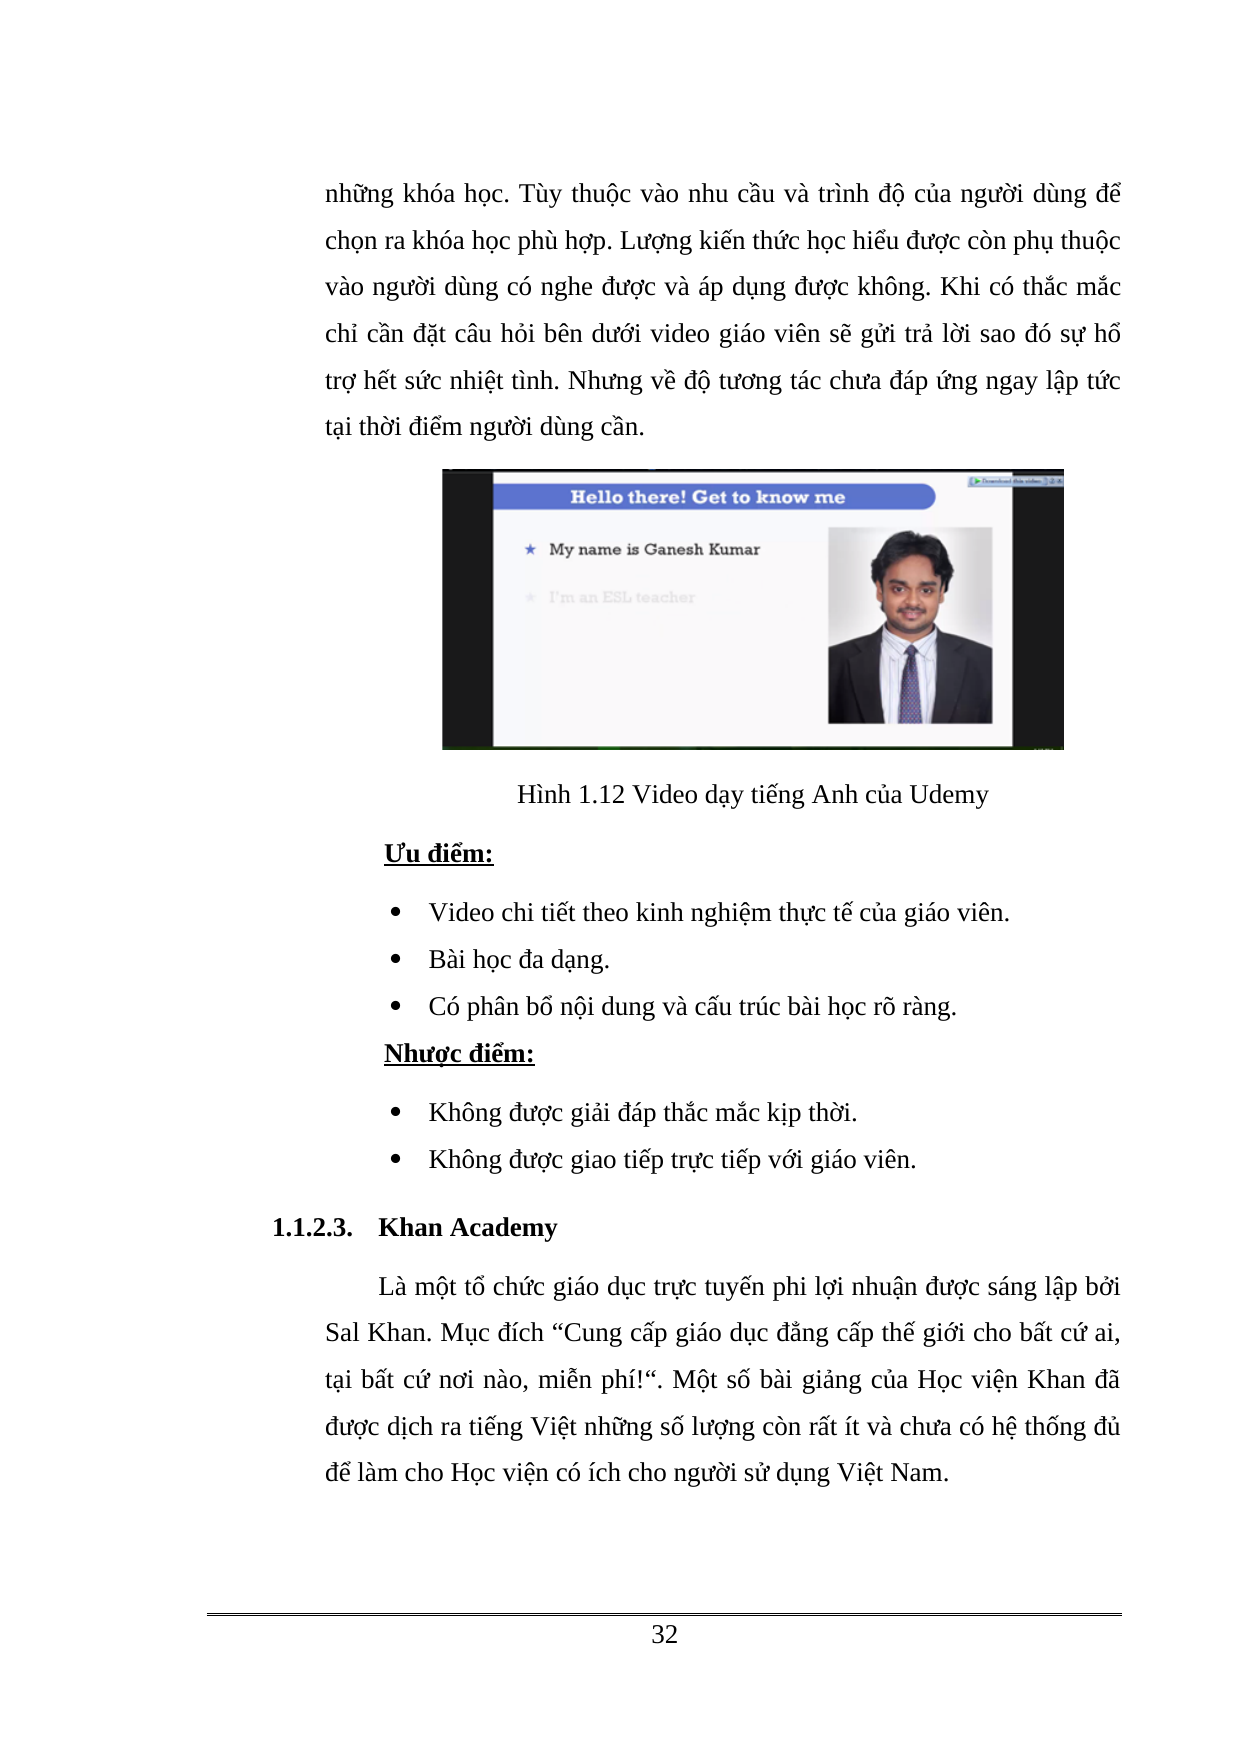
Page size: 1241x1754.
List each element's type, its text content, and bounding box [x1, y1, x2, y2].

text Là một tổ chức giáo dục trực tuyến phi lợi nhuận được sáng lập bởi Sal Khan. Mục đích “Cung cấp giáo dục đẳng cấp thế giới cho bất cứ ai, tại bất cứ nơi nào, miễn phí!“. Một số bài giảng của Học viện Khan đã được dịch ra tiếng Việt những số lượng còn rất ít và chưa có hệ thống đủ để làm cho Học viện có ích cho người sử dụng Việt Nam. [325, 1270, 1122, 1488]
text Ưu điểm: [325, 837, 1122, 868]
subtitle Khan Academy [272, 1211, 1122, 1242]
list Có phân bổ nội dung và cấu trúc bài học rõ ràng. [391, 990, 1122, 1021]
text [325, 177, 1122, 442]
list Không được giải đáp thắc mắc kịp thời. [391, 1096, 1122, 1127]
list Bài học đa dạng. [391, 943, 1122, 974]
text Nhược điểm: [325, 1037, 1122, 1068]
picture [442, 469, 1064, 750]
list Video chi tiết theo kinh nghiệm thực tế của giáo viên. [391, 896, 1122, 927]
text Hình 1.12 Video dạy tiếng Anh của Udemy [325, 778, 1122, 809]
list Không được giao tiếp trực tiếp với giáo viên. [391, 1143, 1122, 1174]
